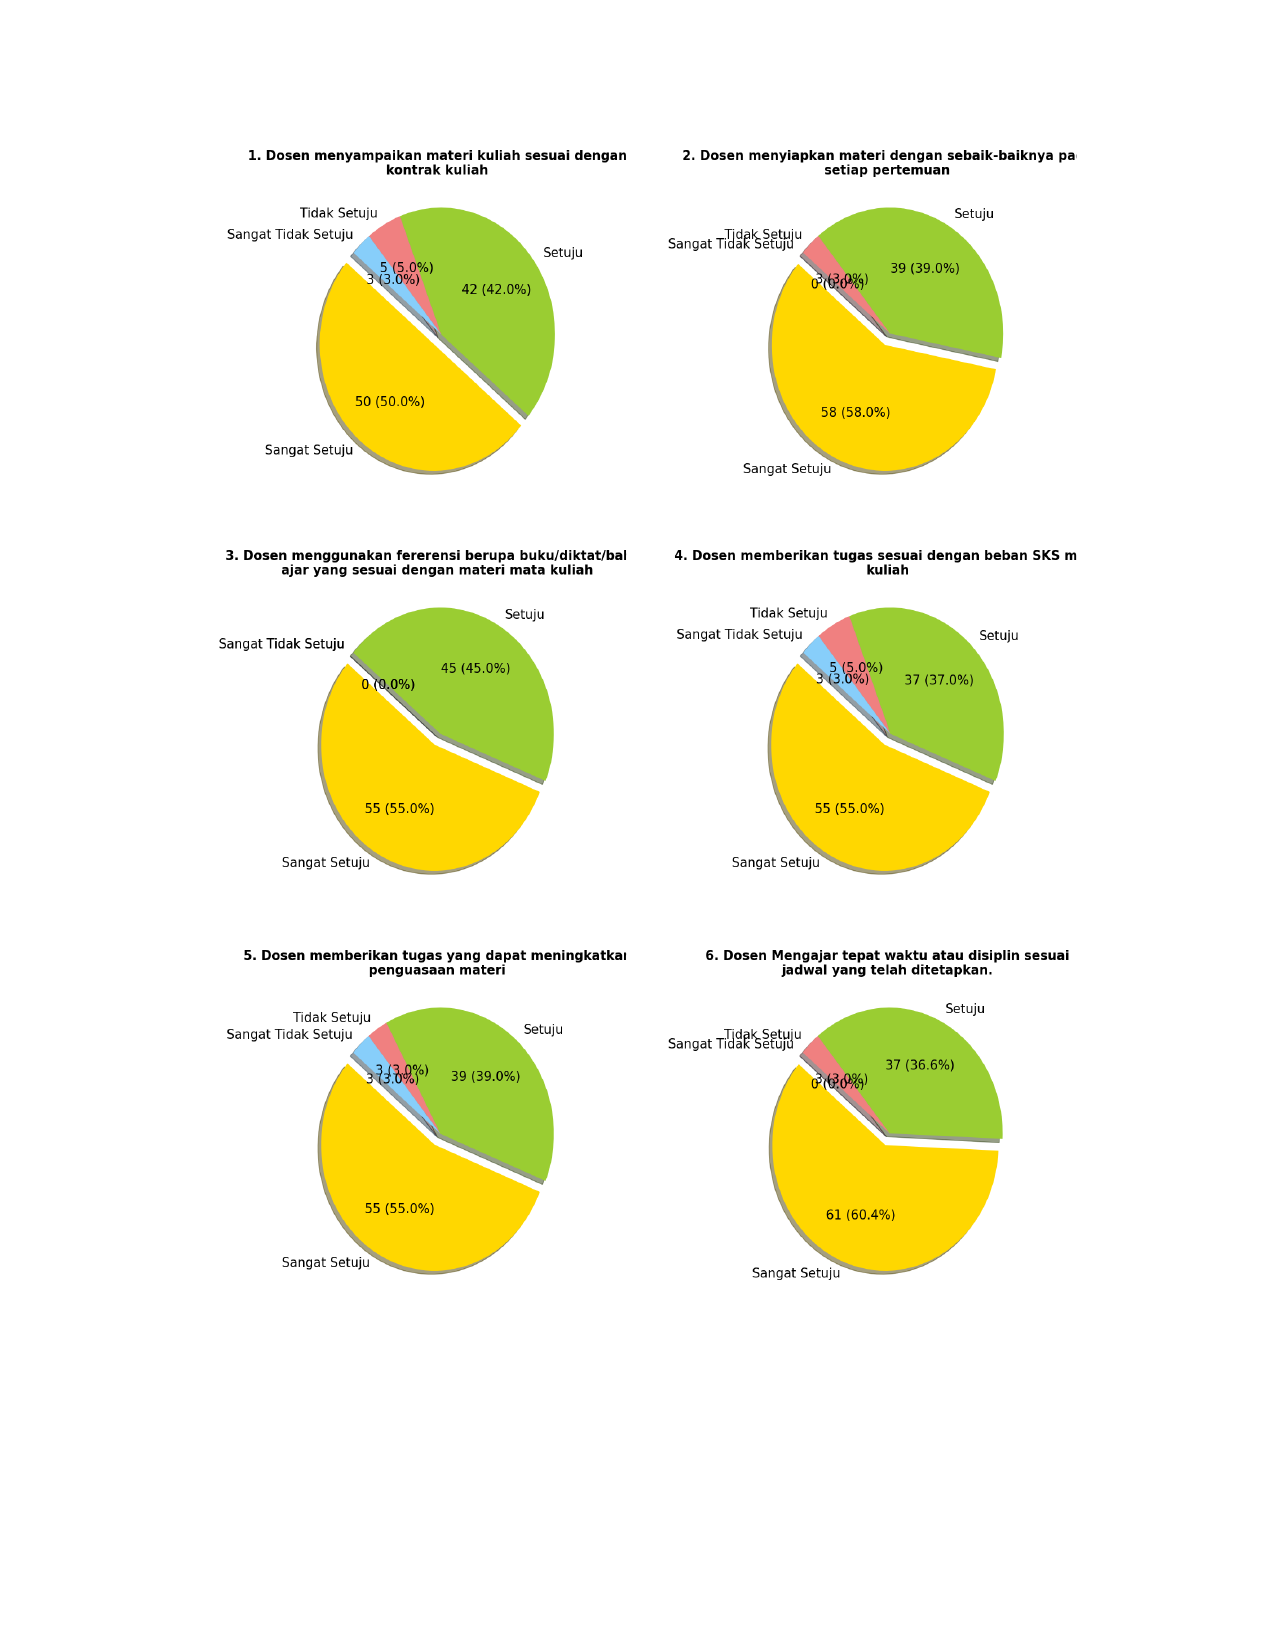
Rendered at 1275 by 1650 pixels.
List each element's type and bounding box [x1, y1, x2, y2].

picture [656, 949, 1077, 1325]
table_header [176, 150, 626, 550]
table_cell [626, 550, 1076, 949]
table_cell [176, 550, 626, 949]
table_cell [626, 949, 1076, 1349]
picture [656, 549, 1077, 925]
table_header [626, 150, 1076, 550]
picture [206, 150, 627, 525]
picture [656, 150, 1077, 525]
picture [206, 949, 627, 1325]
picture [206, 549, 627, 925]
table_cell [176, 949, 626, 1349]
